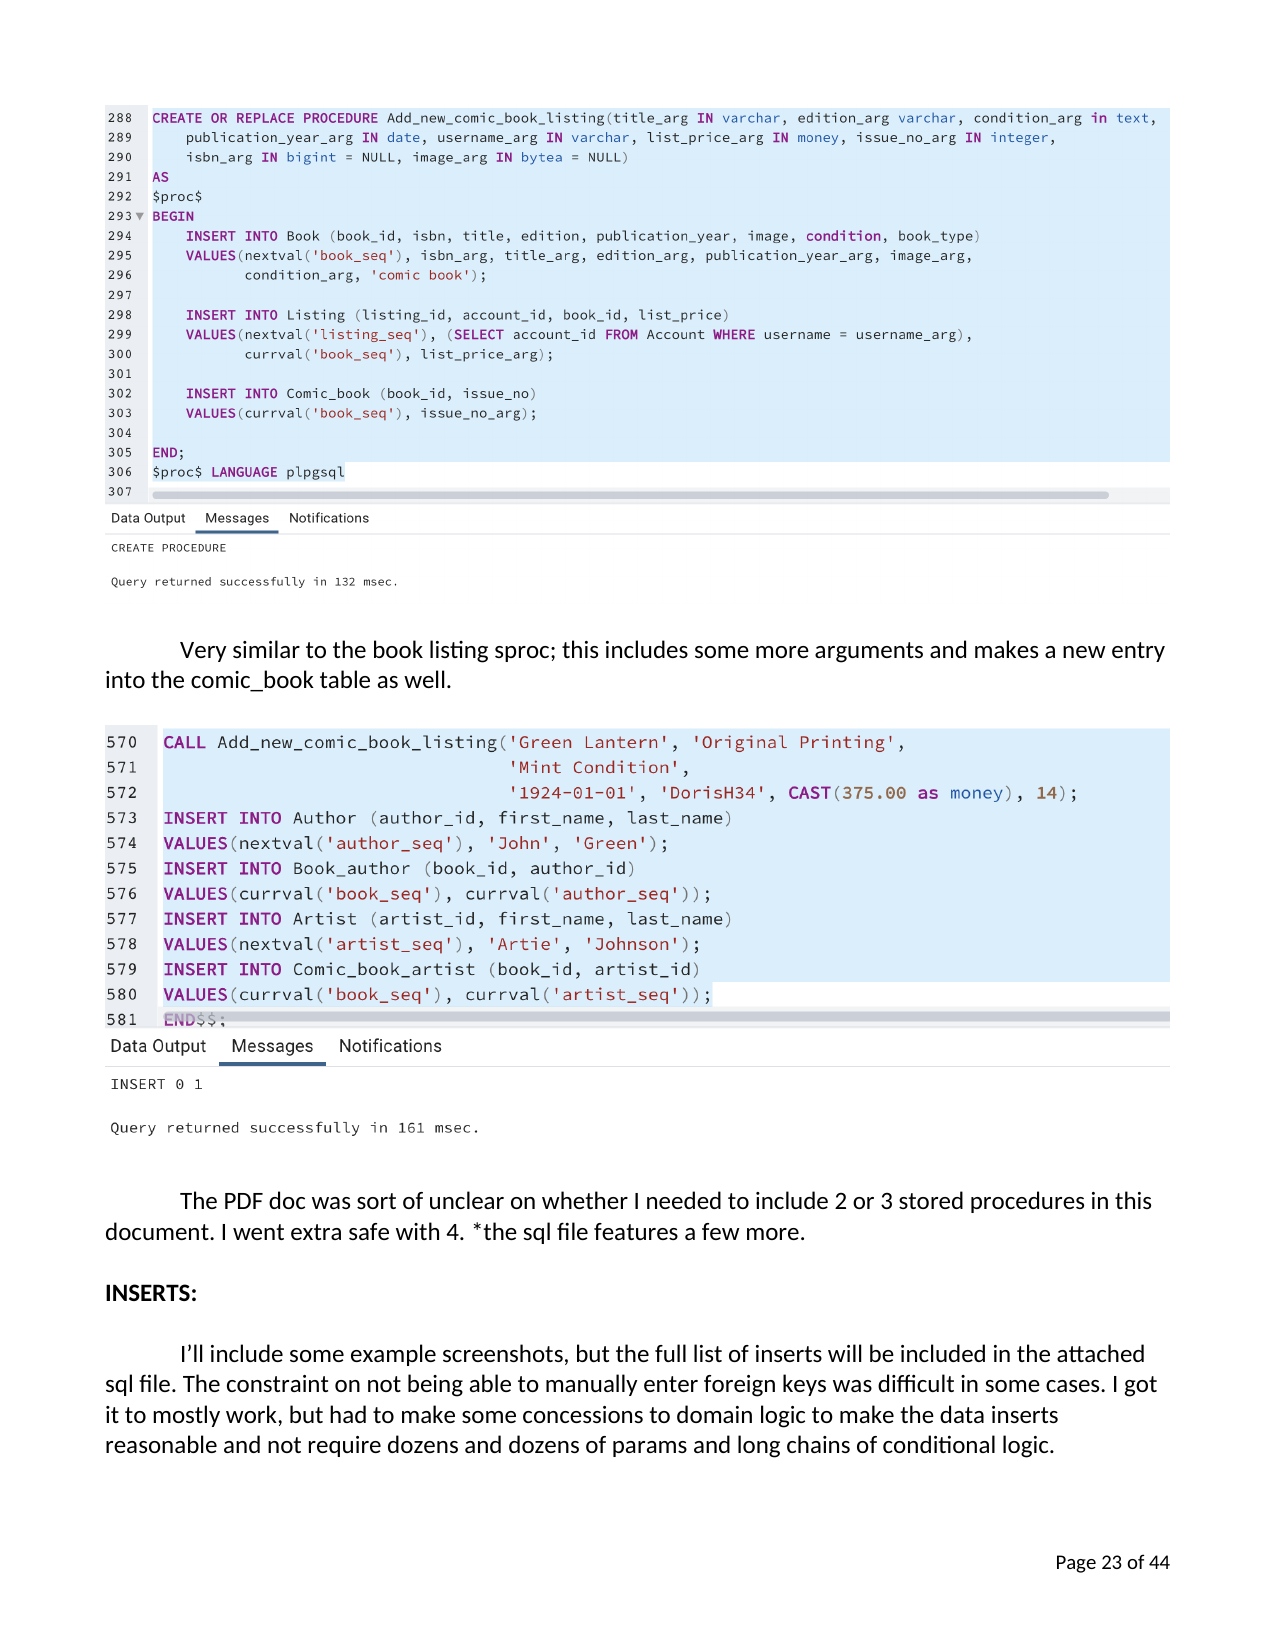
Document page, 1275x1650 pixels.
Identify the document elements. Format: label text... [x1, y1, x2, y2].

text The PDF doc was sort of unclear on whether I needed to include 2 or 3 stored procedures in this document. I went extra safe with 4. *the sql file features a few more. [105, 1185, 1170, 1246]
text I’ll include some example screenshots, but the full list of inserts will be included in the attached sql file. The constraint on not being able to manually enter foreign keys was difficult in some cases. I got it to mostly work, but had to make some concessions to domain logic to make the data inserts reasonable and not require dozens and dozens of params and long chains of conditional logic. [105, 1338, 1170, 1460]
picture [105, 105, 1170, 604]
text INSERTS: [105, 1277, 1170, 1307]
picture [105, 725, 1170, 1155]
text Very similar to the book listing sproc; this includes some more arguments and makes a new entry into the comic_book table as well. [105, 634, 1170, 695]
